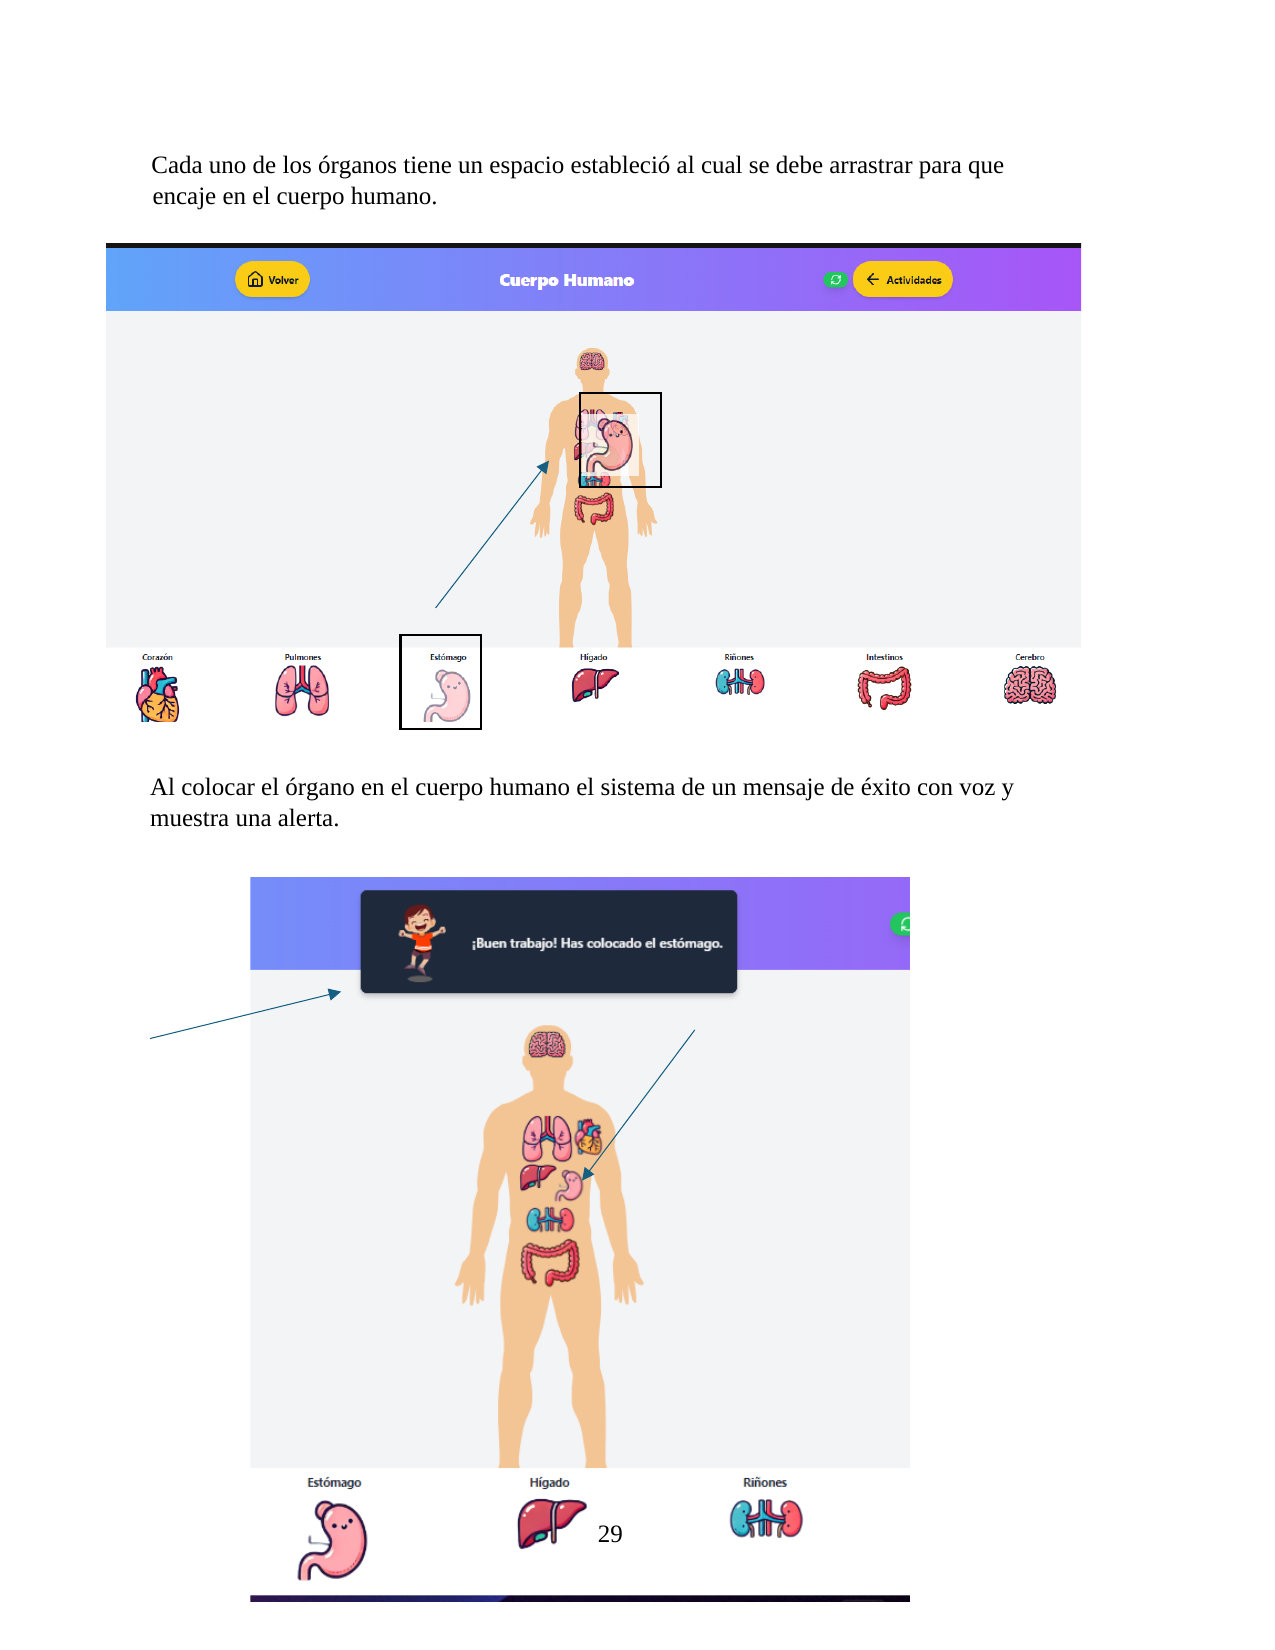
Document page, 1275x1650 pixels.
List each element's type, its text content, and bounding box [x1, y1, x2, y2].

picture [106, 243, 1082, 722]
picture [250, 877, 910, 1602]
text Al colocar el órgano en el cuerpo humano el sistema de un mensaje de éxito con voz y muestra una alerta. [150, 772, 1069, 832]
picture [402, 636, 480, 722]
text Cada uno de los órganos tiene un espacio estableció al cual se debe arrastrar para que encaje en el cuerpo humano. [151, 150, 1069, 210]
